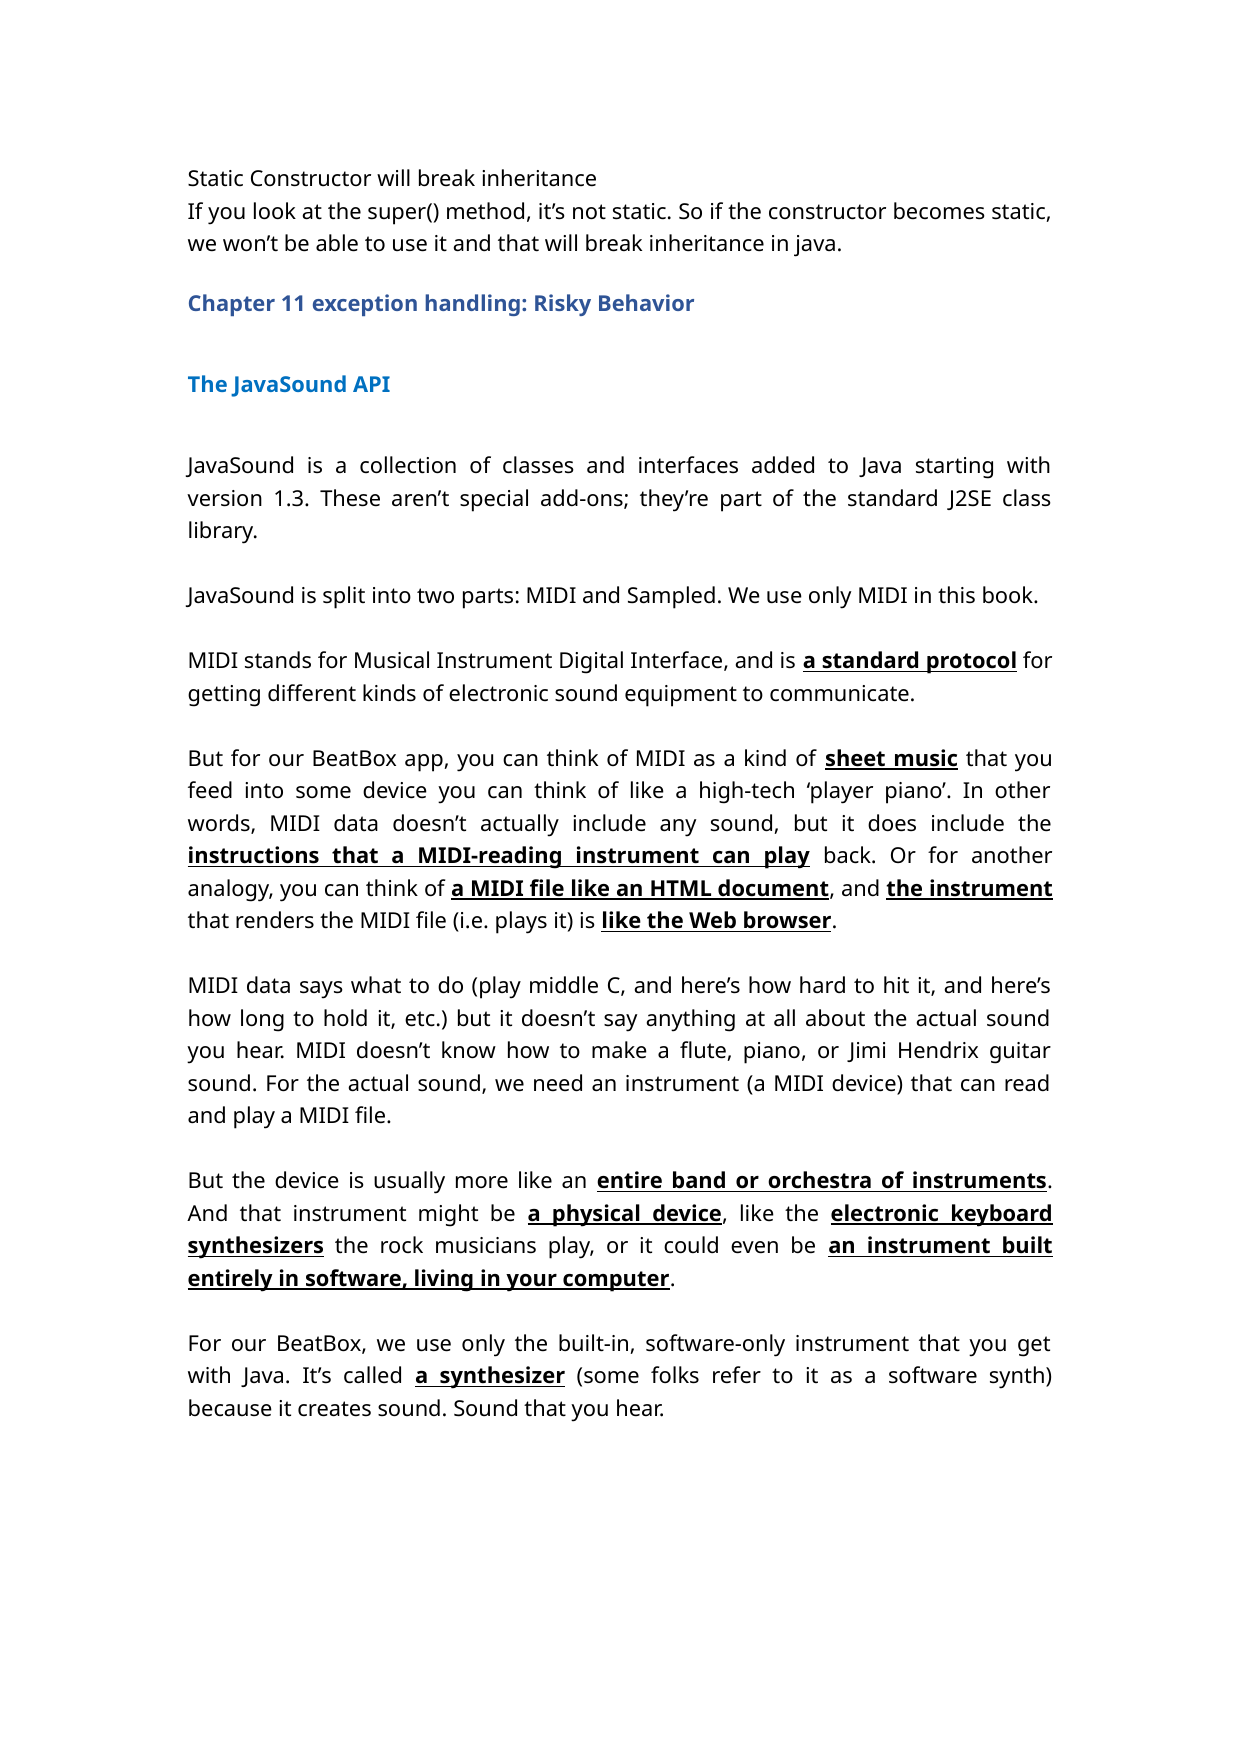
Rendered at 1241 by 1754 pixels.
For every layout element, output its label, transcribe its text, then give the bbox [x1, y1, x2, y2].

text MIDI stands for Musical Instrument Digital Interface, and is a standard protocol for getting different kinds of electronic sound equipment to communicate. [187, 644, 1053, 709]
text For our BeatBox, we use only the built-in, software-only instrument that you get with Java. It’s called a synthesizer (some folks refer to it as a software synth) because it creates sound. Sound that you hear. [187, 1327, 1053, 1424]
subtitle Chapter 11 exception handling: Risky Behavior [187, 287, 1053, 319]
text But for our BeatBox app, you can think of MIDI as a kind of sheet music that you feed into some device you can think of like a high-tech ‘player piano’. In other words, MIDI data doesn’t actually include any sound, but it does include the instructions that a MIDI-reading instrument can play back. Or for another analogy, you can think of a MIDI file like an HTML document, and the instrument that renders the MIDI file (i.e. plays it) is like the Web browser. [187, 742, 1053, 937]
text But the device is usually more like an entire band or orchestra of instruments. And that instrument might be a physical device, like the electronic keyboard synthesizers the rock musicians play, or it could even be an instrument built entirely in software, living in your computer. [187, 1164, 1053, 1294]
text JavaSound is a collection of classes and interfaces added to Java starting with version 1.3. These aren’t special add-ons; they’re part of the standard J2SE class library. [187, 449, 1053, 547]
subtitle The JavaSound API [187, 368, 1053, 400]
text JavaSound is split into two parts: MIDI and Sampled. We use only MIDI in this book. [187, 579, 1053, 612]
text MIDI data says what to do (play middle C, and here’s how hard to hit it, and here’s how long to hold it, etc.) but it doesn’t say anything at all about the actual sound you hear. MIDI doesn’t know how to make a flute, piano, or Jimi Hendrix guitar sound. For the actual sound, we need an instrument (a MIDI device) that can read and play a MIDI file. [187, 969, 1053, 1132]
text Static Constructor will break inheritance [187, 162, 1053, 194]
text If you look at the super() method, it’s not static. So if the constructor becomes static, we won’t be able to use it and that will break inheritance in java. [187, 194, 1053, 259]
